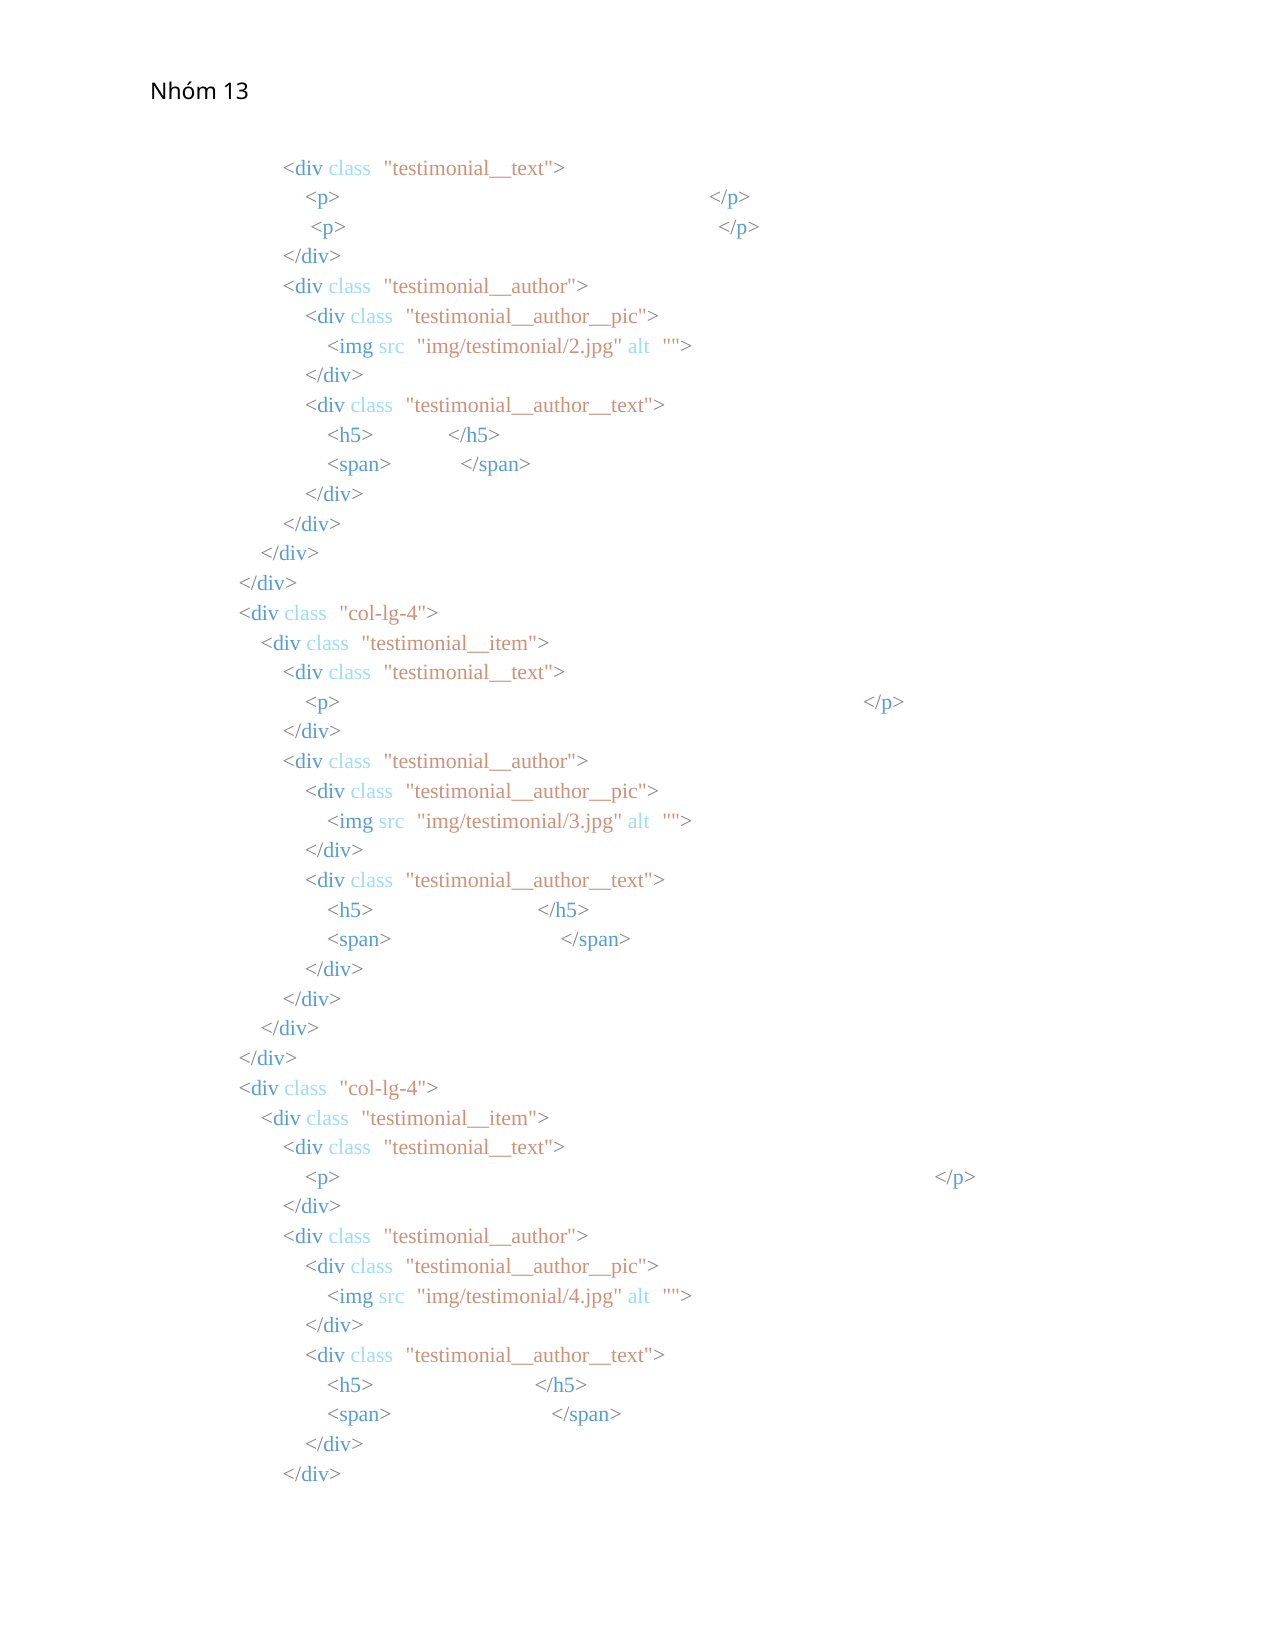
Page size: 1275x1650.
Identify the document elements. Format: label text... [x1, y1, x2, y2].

text </div> [150, 358, 1125, 387]
text <span>Sinh viên trường X</span> [150, 922, 1125, 952]
text </div> [150, 1308, 1125, 1337]
text </div> [150, 506, 1125, 536]
text <p>Nền tảng có nhiều chỗ chưa được thân thiện với người dùng, rắc rối</p> [150, 1159, 1125, 1189]
text <div class="testimonial__text"> [150, 1130, 1125, 1159]
text <div class="testimonial__author"> [150, 269, 1125, 298]
text </div> [150, 1456, 1125, 1486]
text <div class="testimonial__text"> [150, 655, 1125, 684]
text <p> uuuuuuuuuuuuuuuuuuuuuuuuuuuuuuuuu</p> [150, 209, 1125, 239]
text </div> [150, 239, 1125, 269]
text <span>Cầu thủ</span> [150, 447, 1125, 477]
text </div> [150, 1011, 1125, 1041]
text <span>Cầu thủ Indonesia</span> [150, 1397, 1125, 1427]
text </div> [150, 1189, 1125, 1219]
text <div class="col-lg-4"> [150, 595, 1125, 625]
text <div class="col-lg-4"> [150, 1070, 1125, 1100]
text </div> [150, 566, 1125, 595]
text <div class="testimonial__author__text"> [150, 1337, 1125, 1367]
text <img src="img/testimonial/4.jpg" alt=""> [150, 1278, 1125, 1308]
text <img src="img/testimonial/3.jpg" alt=""> [150, 803, 1125, 833]
text <img src="img/testimonial/2.jpg" alt=""> [150, 328, 1125, 358]
text <p>Siuuuuuuuuuuuuuuuuuuuuuuuuuuuuuuuu</p> [150, 180, 1125, 209]
text </div> [150, 1041, 1125, 1070]
text <div class="testimonial__author"> [150, 1219, 1125, 1248]
text </div> [150, 952, 1125, 981]
text <div class="testimonial__author__pic"> [150, 773, 1125, 803]
text </div> [150, 536, 1125, 566]
text <div class="testimonial__author__pic"> [150, 298, 1125, 328]
text </div> [150, 981, 1125, 1011]
text <h5>Ronaldo</h5> [150, 417, 1125, 447]
text <div class="testimonial__author__text"> [150, 387, 1125, 417]
text <div class="testimonial__item"> [150, 1100, 1125, 1130]
text </div> [150, 1427, 1125, 1456]
text <div class="testimonial__author"> [150, 744, 1125, 773]
text <div class="testimonial__author__text"> [150, 862, 1125, 892]
text <h5>Bạn Huấn giấu tên</h5> [150, 892, 1125, 922]
text <div class="testimonial__item"> [150, 625, 1125, 655]
text <p>Niềm tảng nghe nhạc hay chất lượng, lại còn miễn phí nữaa</p> [150, 684, 1125, 714]
text <h5>Philippe Troussier</h5> [150, 1367, 1125, 1397]
text </div> [150, 833, 1125, 862]
text </div> [150, 714, 1125, 744]
text <div class="testimonial__author__pic"> [150, 1248, 1125, 1278]
text </div> [150, 477, 1125, 506]
text <div class="testimonial__text"> [150, 150, 1125, 180]
